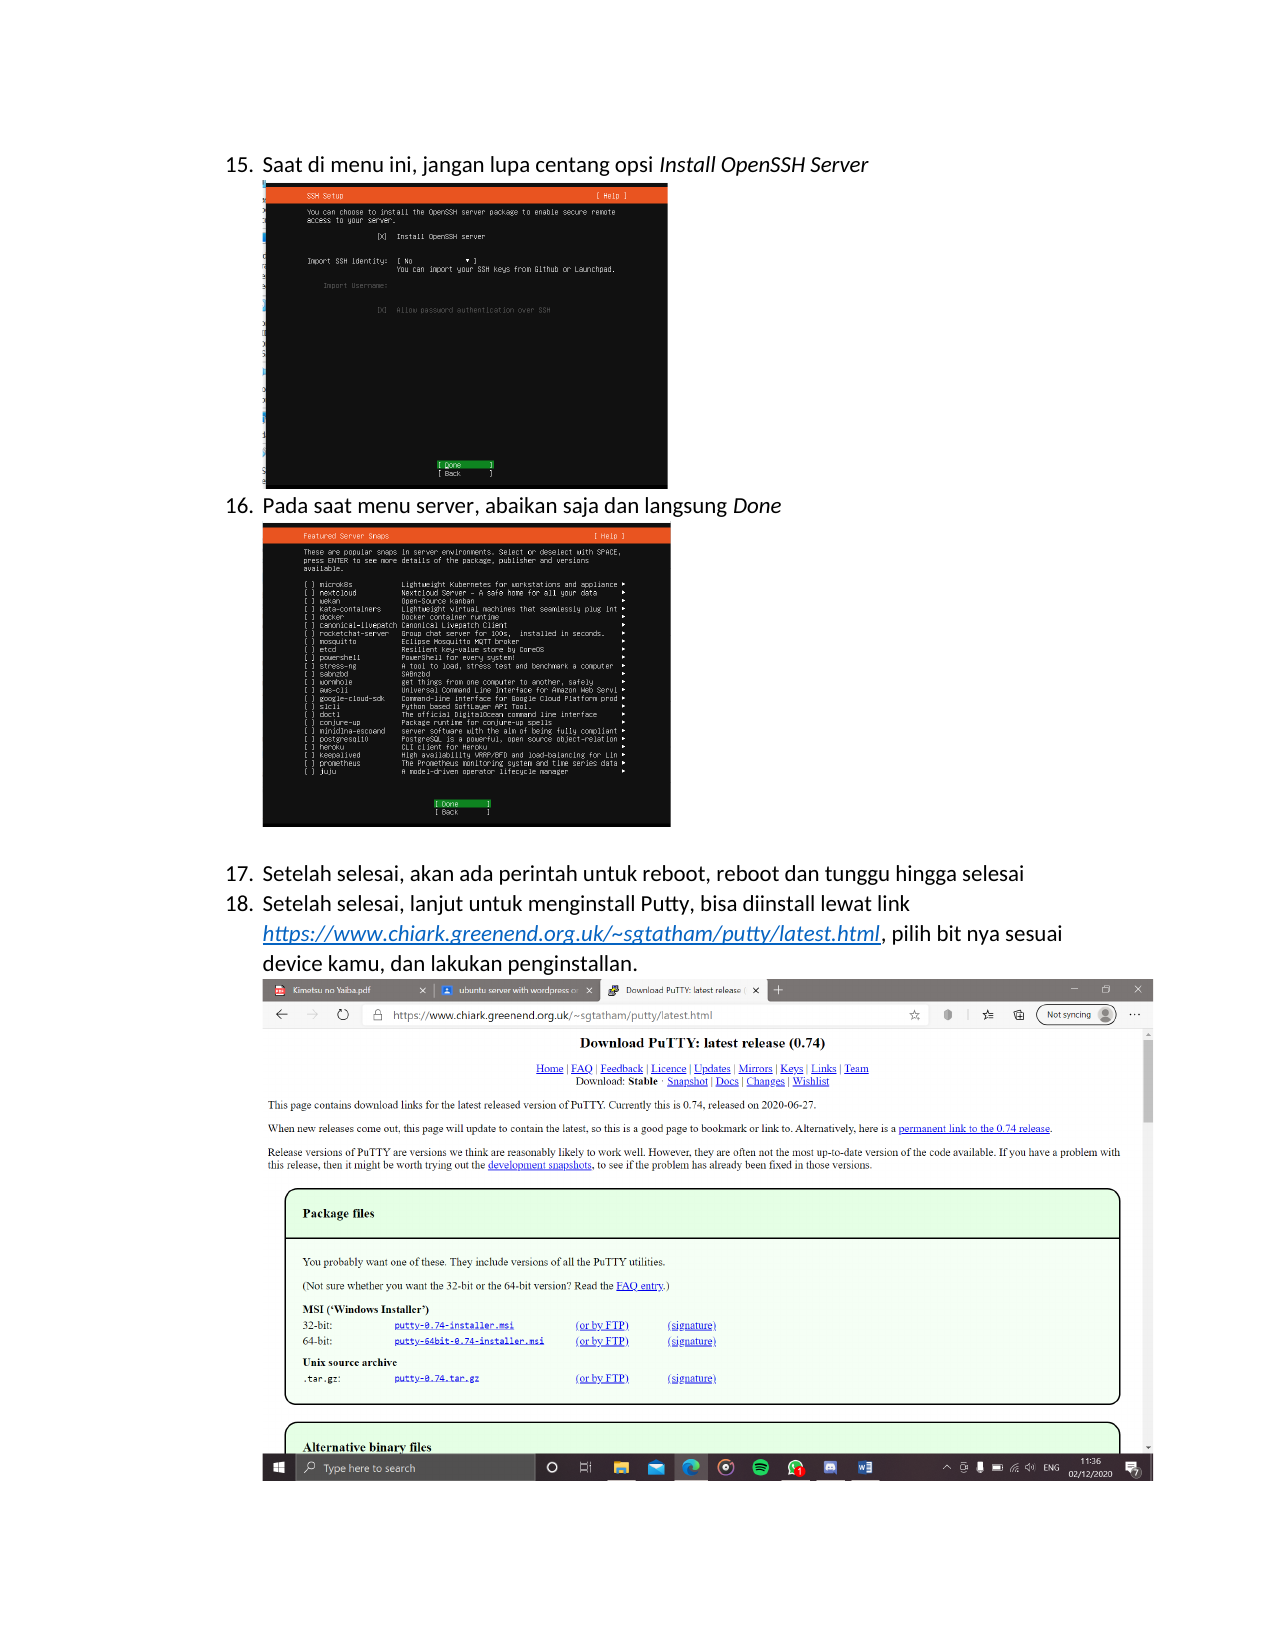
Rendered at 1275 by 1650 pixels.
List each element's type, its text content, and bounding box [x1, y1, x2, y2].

list Saat di menu ini, jangan lupa centang opsi Install OpenSSH Server [225, 150, 1125, 178]
picture [262, 979, 1154, 1481]
list Setelah selesai, akan ada perintah untuk reboot, reboot dan tunggu hingga selesai [225, 859, 1125, 887]
picture [262, 521, 671, 827]
list Pada saat menu server, abaikan saja dan langsung Done [225, 491, 1125, 519]
list Setelah selesai, lanjut untuk menginstall Putty, bisa diinstall lewat link https://www.chiark.greenend.org.uk/~sgtatham/putty/latest.html, pilih bit nya sesuai device kamu, dan lakukan penginstallan. [225, 889, 1125, 977]
picture [262, 180, 668, 489]
